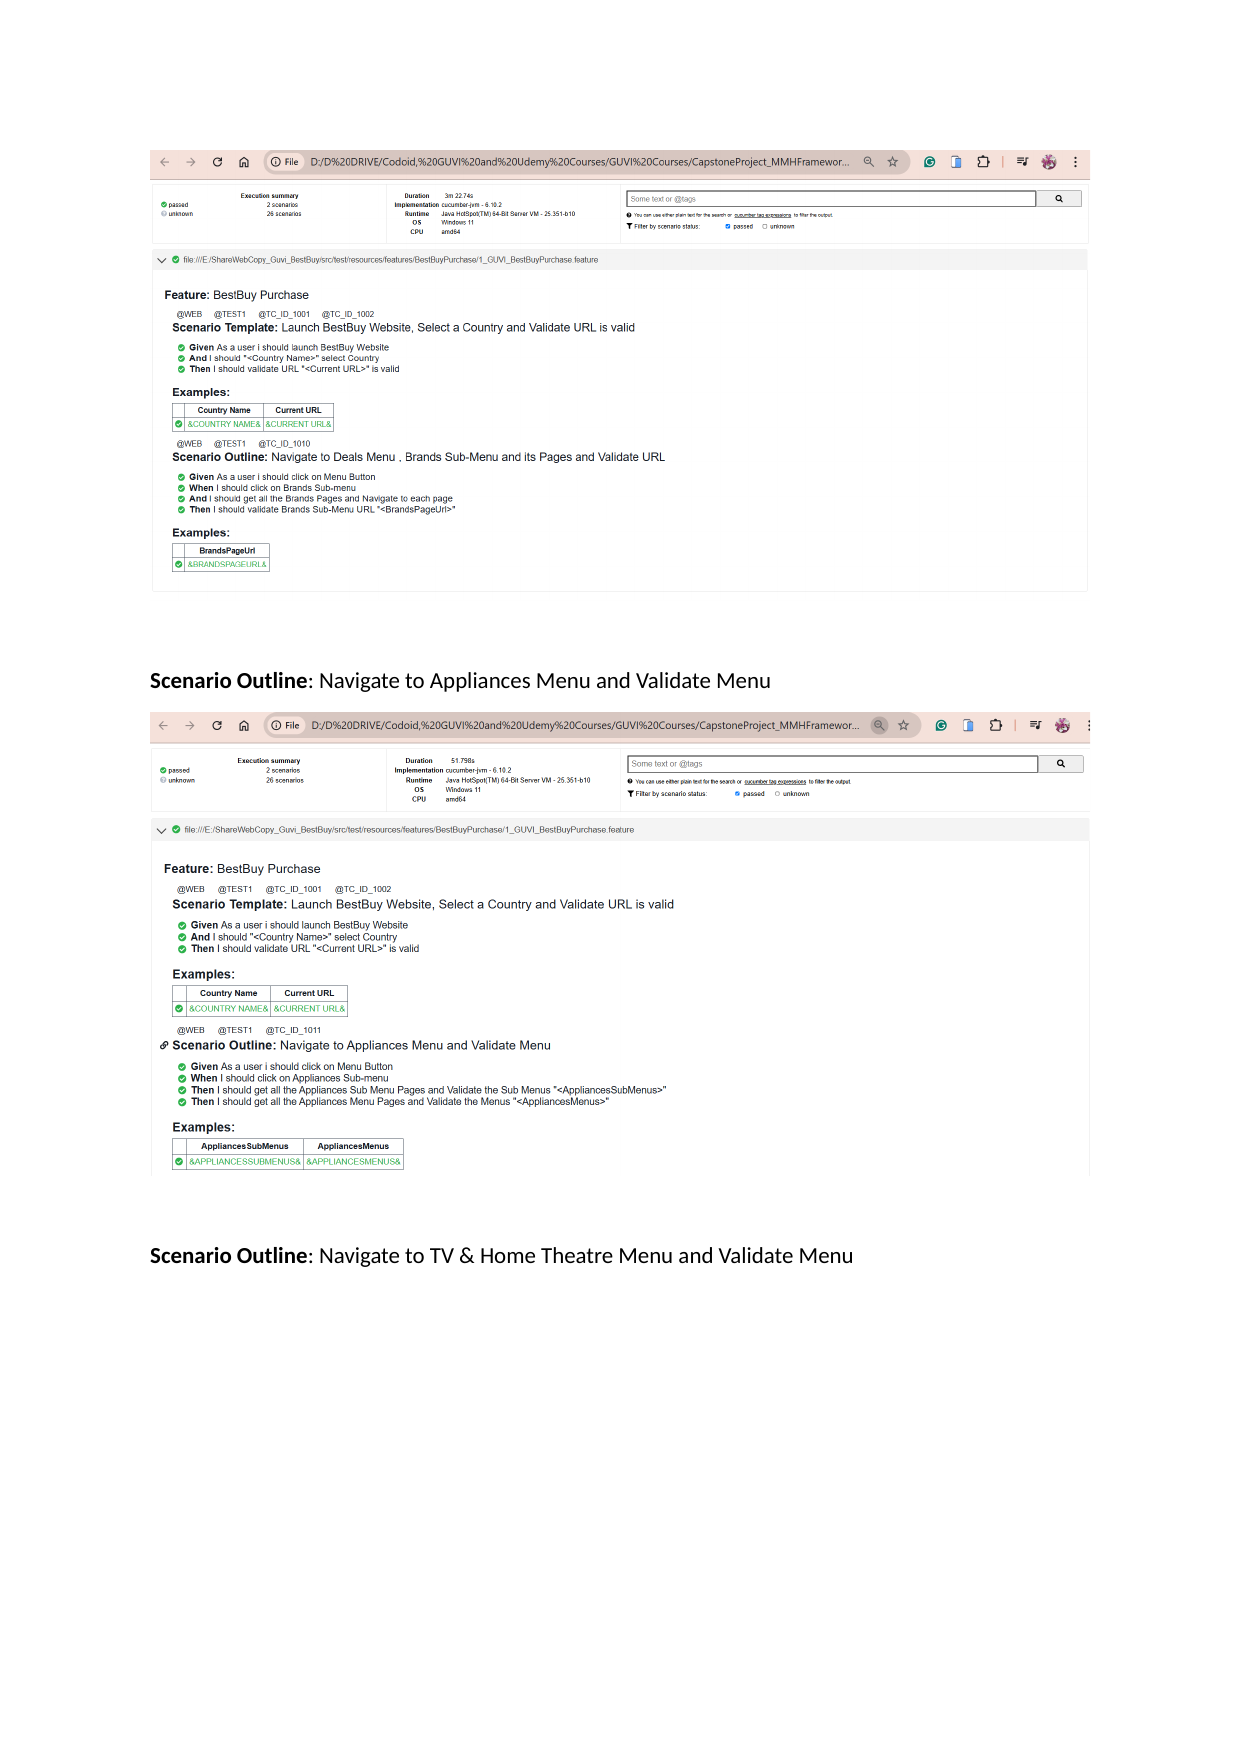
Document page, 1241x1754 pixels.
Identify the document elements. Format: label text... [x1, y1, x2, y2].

picture [150, 712, 1091, 1176]
picture [150, 150, 1091, 601]
text Scenario Outline: Navigate to TV & Home Theatre Menu and Validate Menu [150, 1241, 1090, 1269]
text Scenario Outline: Navigate to Appliances Menu and Validate Menu [150, 666, 1090, 694]
